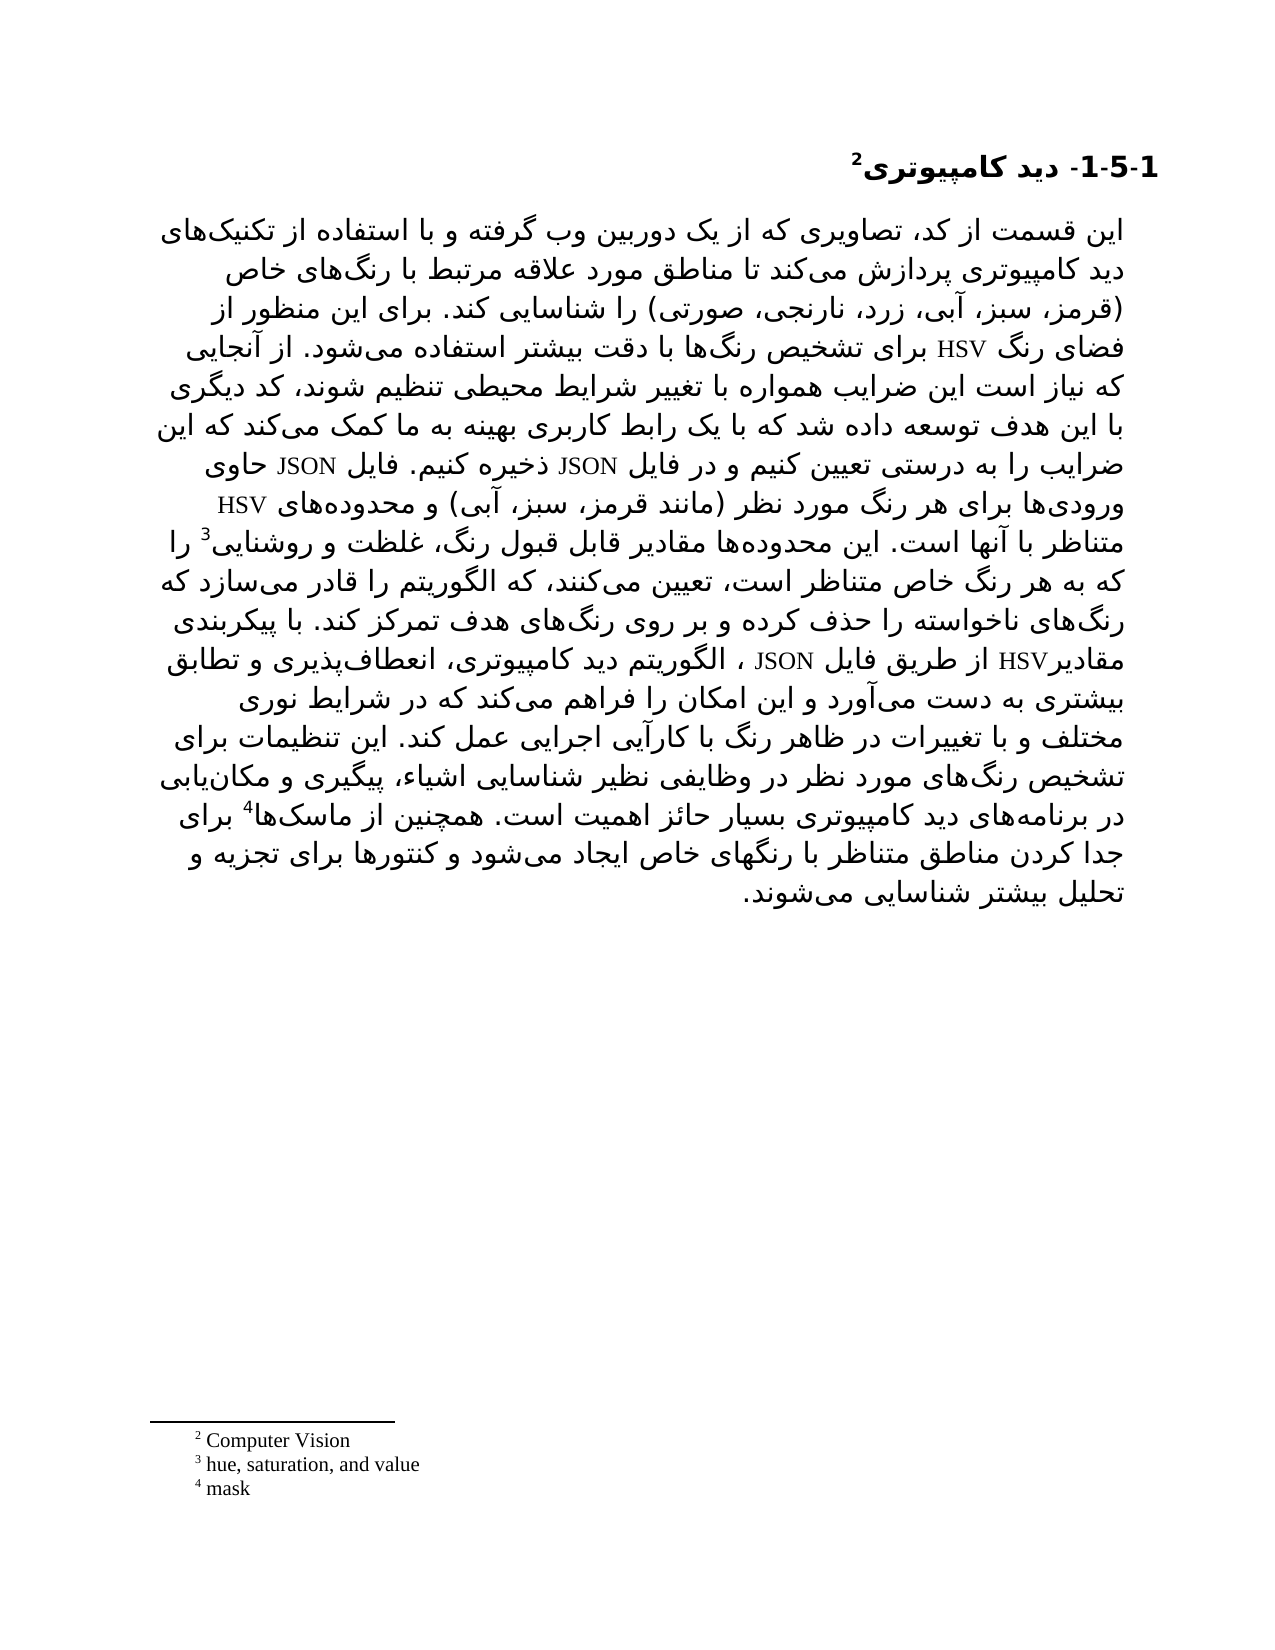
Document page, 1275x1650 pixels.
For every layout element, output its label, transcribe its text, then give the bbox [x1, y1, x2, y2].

text این قسمت از کد، تصاویری که از یک دوربین وب گرفته و با استفاده از تکنیک‌های دید کامپیوتری پردازش می‌کند تا مناطق مورد علاقه مرتبط با رنگ‌های خاص (قرمز، سبز، آبی، زرد، نارنجی، صورتی) را شناسایی کند. برای این منظور از فضای رنگ HSV برای تشخیص رنگ‌ها با دقت بیشتر استفاده می‌شود. از آنجایی که نیاز است این ضرایب همواره با تغییر شرایط محیطی تنظیم شوند، کد دیگری با این هدف توسعه داده شد که با یک رابط کاربری بهینه به ما کمک می‌کند که این ضرایب را به درستی تعیین کنیم و در فایل JSON ذخیره کنیم. فایل JSON حاوی ورودی‌ها برای هر رنگ مورد نظر (مانند قرمز، سبز، آبی) و محدوده‌های HSV متناظر با آنها است. این محدوده‌ها مقادیر قابل قبول رنگ، غلظت و روشنایی را که به هر رنگ خاص متناظر است، تعیین می‌کنند، که الگوریتم را قادر می‌سازد که رنگ‌های ناخواسته را حذف کرده و بر روی رنگ‌های هدف تمرکز کند. با پیکربندی مقادیرHSV از طریق فایل JSON ، الگوریتم دید کامپیوتری، انعطاف‌پذیری و تطابق بیشتری به دست می‌آورد و این امکان را فراهم می‌کند که در شرایط نوری مختلف و با تغییرات در ظاهر رنگ با کارآیی اجرایی عمل کند. این تنظیمات برای تشخیص رنگ‌های مورد نظر در وظایفی نظیر شناسایی اشیاء، پیگیری و مکان‌یابی در برنامه‌های دید کامپیوتری بسیار حائز اهمیت است. همچنین از ماسک‌ها برای جدا کردن مناطق متناظر با رنگهای خاص ایجاد می‌شود و کنتورها برای تجزیه و تحلیل بیشتر شناسایی می‌شوند. [150, 213, 1125, 910]
subtitle دید کامپیوتری [150, 150, 1059, 184]
